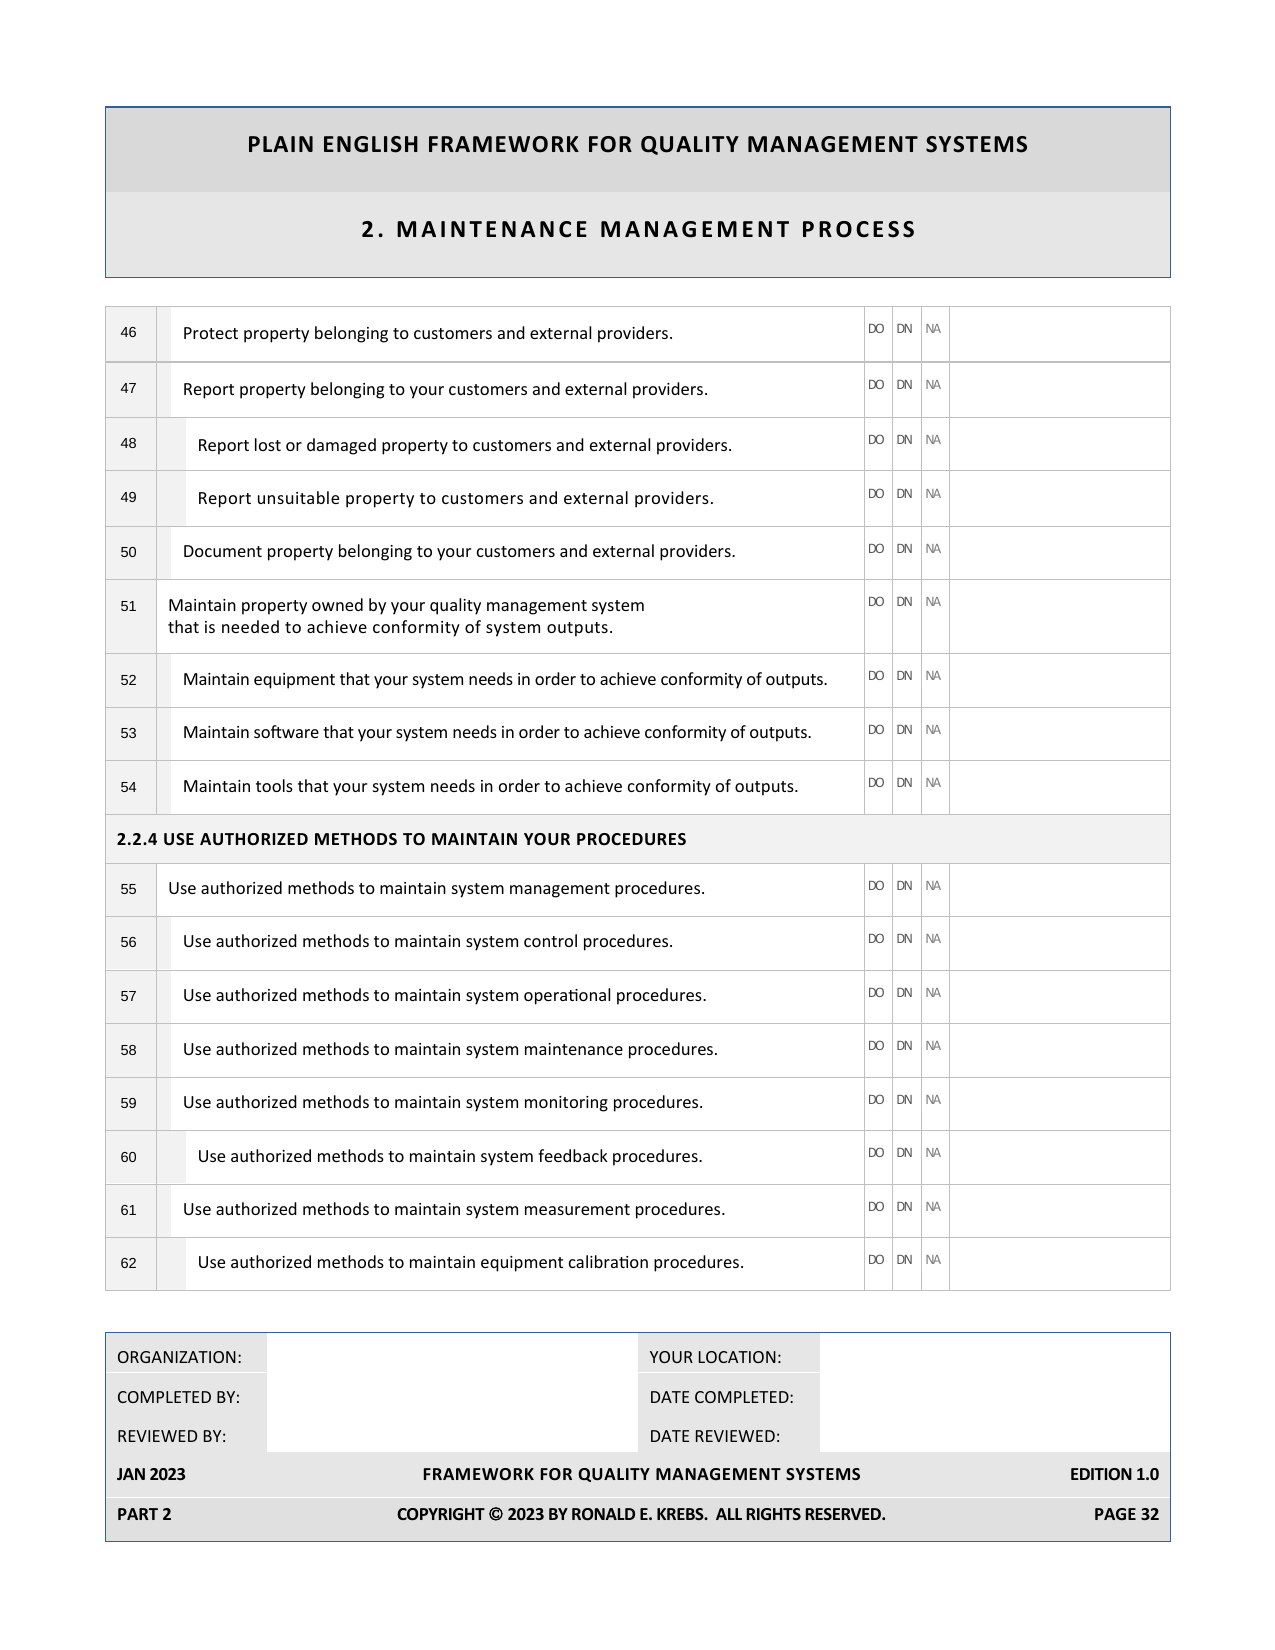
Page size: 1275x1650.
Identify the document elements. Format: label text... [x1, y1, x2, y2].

table_cell [106, 654, 156, 707]
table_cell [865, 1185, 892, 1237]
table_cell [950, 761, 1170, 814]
table_cell DO [865, 307, 892, 361]
table_cell [157, 527, 171, 579]
table_cell DN [893, 471, 921, 526]
table_cell DN [893, 363, 921, 417]
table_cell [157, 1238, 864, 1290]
table_cell [950, 418, 1170, 470]
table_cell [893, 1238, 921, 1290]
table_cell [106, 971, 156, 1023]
table_cell [157, 418, 186, 470]
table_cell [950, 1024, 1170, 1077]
table_cell NA [922, 307, 949, 361]
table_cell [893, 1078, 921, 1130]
table_cell [106, 307, 156, 361]
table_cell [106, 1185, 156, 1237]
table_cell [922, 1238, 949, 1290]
table_cell DO [865, 363, 892, 417]
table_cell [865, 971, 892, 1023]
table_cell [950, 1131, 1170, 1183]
table_cell DN [893, 307, 921, 361]
table_cell [106, 580, 156, 653]
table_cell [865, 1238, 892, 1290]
table_cell [157, 307, 171, 361]
table_cell [157, 708, 171, 760]
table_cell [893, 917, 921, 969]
table_cell DO [865, 471, 892, 526]
table_cell Maintain property owned by your quality management system that is needed to achieve conformity of system outputs. [157, 580, 864, 653]
table_cell NA [922, 363, 949, 417]
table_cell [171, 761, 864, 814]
table_cell NA [922, 654, 949, 707]
table_cell DO [865, 580, 892, 653]
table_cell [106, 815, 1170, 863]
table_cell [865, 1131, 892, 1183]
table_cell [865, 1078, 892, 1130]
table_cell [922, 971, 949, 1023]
table_cell [157, 654, 171, 707]
table_cell [950, 708, 1170, 760]
table_cell [950, 307, 1170, 361]
table_cell DO [865, 418, 892, 470]
table_cell NA [922, 471, 949, 526]
table_cell [106, 471, 156, 526]
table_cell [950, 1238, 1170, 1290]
table_cell Maintain software that your system needs in order to achieve conformity of outputs. [171, 708, 864, 760]
table_cell [950, 527, 1170, 579]
table_cell [106, 708, 156, 760]
table_cell [950, 654, 1170, 707]
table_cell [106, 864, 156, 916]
table_cell NA [922, 708, 949, 760]
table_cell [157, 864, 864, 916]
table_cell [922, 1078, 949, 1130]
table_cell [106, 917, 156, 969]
table_cell [106, 418, 156, 470]
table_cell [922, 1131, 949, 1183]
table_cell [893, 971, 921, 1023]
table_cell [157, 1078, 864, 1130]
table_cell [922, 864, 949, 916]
table_cell [950, 363, 1170, 417]
table_cell [950, 471, 1170, 526]
table_cell [157, 471, 186, 526]
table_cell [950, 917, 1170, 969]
table_cell NA [922, 527, 949, 579]
table_cell Report unsuitable property to customers and external providers. [186, 471, 864, 526]
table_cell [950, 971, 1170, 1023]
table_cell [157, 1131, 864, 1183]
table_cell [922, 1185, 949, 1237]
table_cell Document property belonging to your customers and external providers. [171, 527, 864, 579]
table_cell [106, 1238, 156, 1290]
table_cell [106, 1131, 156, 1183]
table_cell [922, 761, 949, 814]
table_cell Maintain equipment that your system needs in order to achieve conformity of outputs. [171, 654, 864, 707]
table_cell [157, 363, 171, 417]
table_cell [106, 761, 156, 814]
table_cell DN [893, 527, 921, 579]
table_cell DN [893, 708, 921, 760]
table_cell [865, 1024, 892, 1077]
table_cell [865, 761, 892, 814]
table_cell DN [893, 418, 921, 470]
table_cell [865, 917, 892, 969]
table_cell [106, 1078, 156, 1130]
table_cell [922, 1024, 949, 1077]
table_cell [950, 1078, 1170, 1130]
table_cell NA [922, 418, 949, 470]
table_cell NA [922, 580, 949, 653]
table_cell [106, 527, 156, 579]
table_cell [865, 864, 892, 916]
table_cell DO [865, 654, 892, 707]
table_cell DO [865, 708, 892, 760]
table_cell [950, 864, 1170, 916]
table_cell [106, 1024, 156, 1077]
table_cell [106, 363, 156, 417]
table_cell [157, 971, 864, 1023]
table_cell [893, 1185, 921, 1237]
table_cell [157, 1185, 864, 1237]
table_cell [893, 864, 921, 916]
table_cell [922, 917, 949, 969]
table_cell Report property belonging to your customers and external providers. [171, 363, 864, 417]
table_cell Protect property belonging to customers and external providers. [171, 307, 864, 361]
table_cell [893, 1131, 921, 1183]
table_cell [157, 761, 171, 814]
table_cell DO [865, 527, 892, 579]
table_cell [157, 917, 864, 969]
table_cell DN [893, 580, 921, 653]
table_cell DN [893, 654, 921, 707]
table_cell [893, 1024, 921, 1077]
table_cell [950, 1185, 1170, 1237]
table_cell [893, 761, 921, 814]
table_cell Report lost or damaged property to customers and external providers. [186, 418, 864, 470]
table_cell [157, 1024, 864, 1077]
table_cell [950, 580, 1170, 653]
